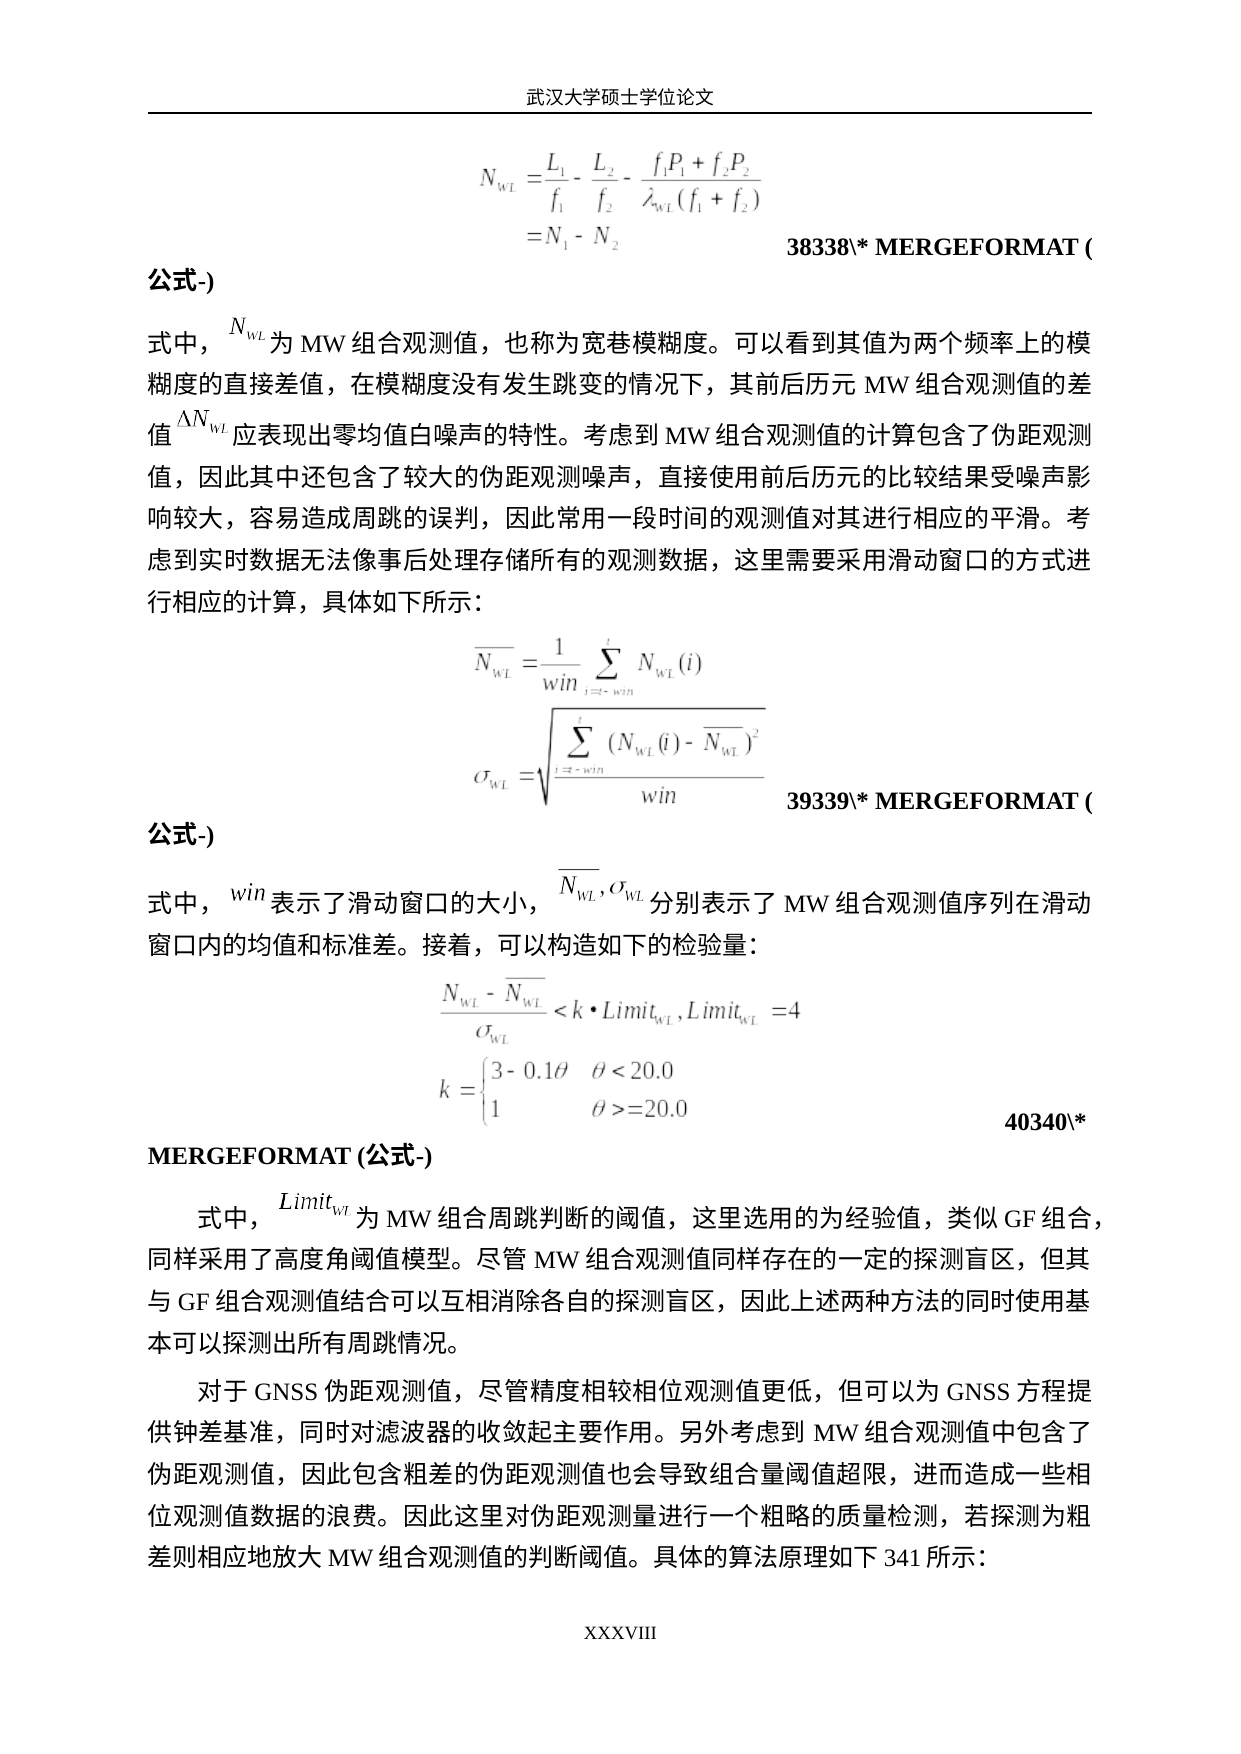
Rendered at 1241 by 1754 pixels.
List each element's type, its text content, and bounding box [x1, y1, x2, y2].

text 式中，表示了滑动窗口的大小，分别表示了MW组合观测值序列在滑动窗口内的均值和标准差。接着，可以构造如下的检验量： [148, 863, 1092, 961]
text 式中，为MW组合周跳判断的阈值，这里选用的为经验值，类似GF组合，同样采用了高度角阈值模型。尽管MW组合观测值同样存在的一定的探测盲区，但其与GF组合观测值结合可以互相消除各自的探测盲区，因此上述两种方法的同时使用基本可以探测出所有周跳情况。 [148, 1184, 1092, 1359]
text 式中，为MW组合观测值，也称为宽巷模糊度。可以看到其值为两个频率上的模糊度的直接差值，在模糊度没有发生跳变的情况下，其前后历元MW组合观测值的差值应表现出零均值白噪声的特性。考虑到MW组合观测值的计算包含了伪距观测值，因此其中还包含了较大的伪距观测噪声，直接使用前后历元的比较结果受噪声影响较大，容易造成周跳的误判，因此常用一段时间的观测值对其进行相应的平滑。考虑到实时数据无法像事后处理存储所有的观测数据，这里需要采用滑动窗口的方式进行相应的计算，具体如下所示： [148, 309, 1092, 618]
text 对于GNSS伪距观测值，尽管精度相较相位观测值更低，但可以为GNSS方程提供钟差基准，同时对滤波器的收敛起主要作用。另外考虑到MW组合观测值中包含了伪距观测值，因此包含粗差的伪距观测值也会导致组合量阈值超限，进而造成一些相位观测值数据的浪费。因此这里对伪距观测量进行一个粗略的质量检测，若探测为粗差则相应地放大MW组合观测值的判断阈值。具体的算法原理如下所示： [148, 1366, 1092, 1574]
